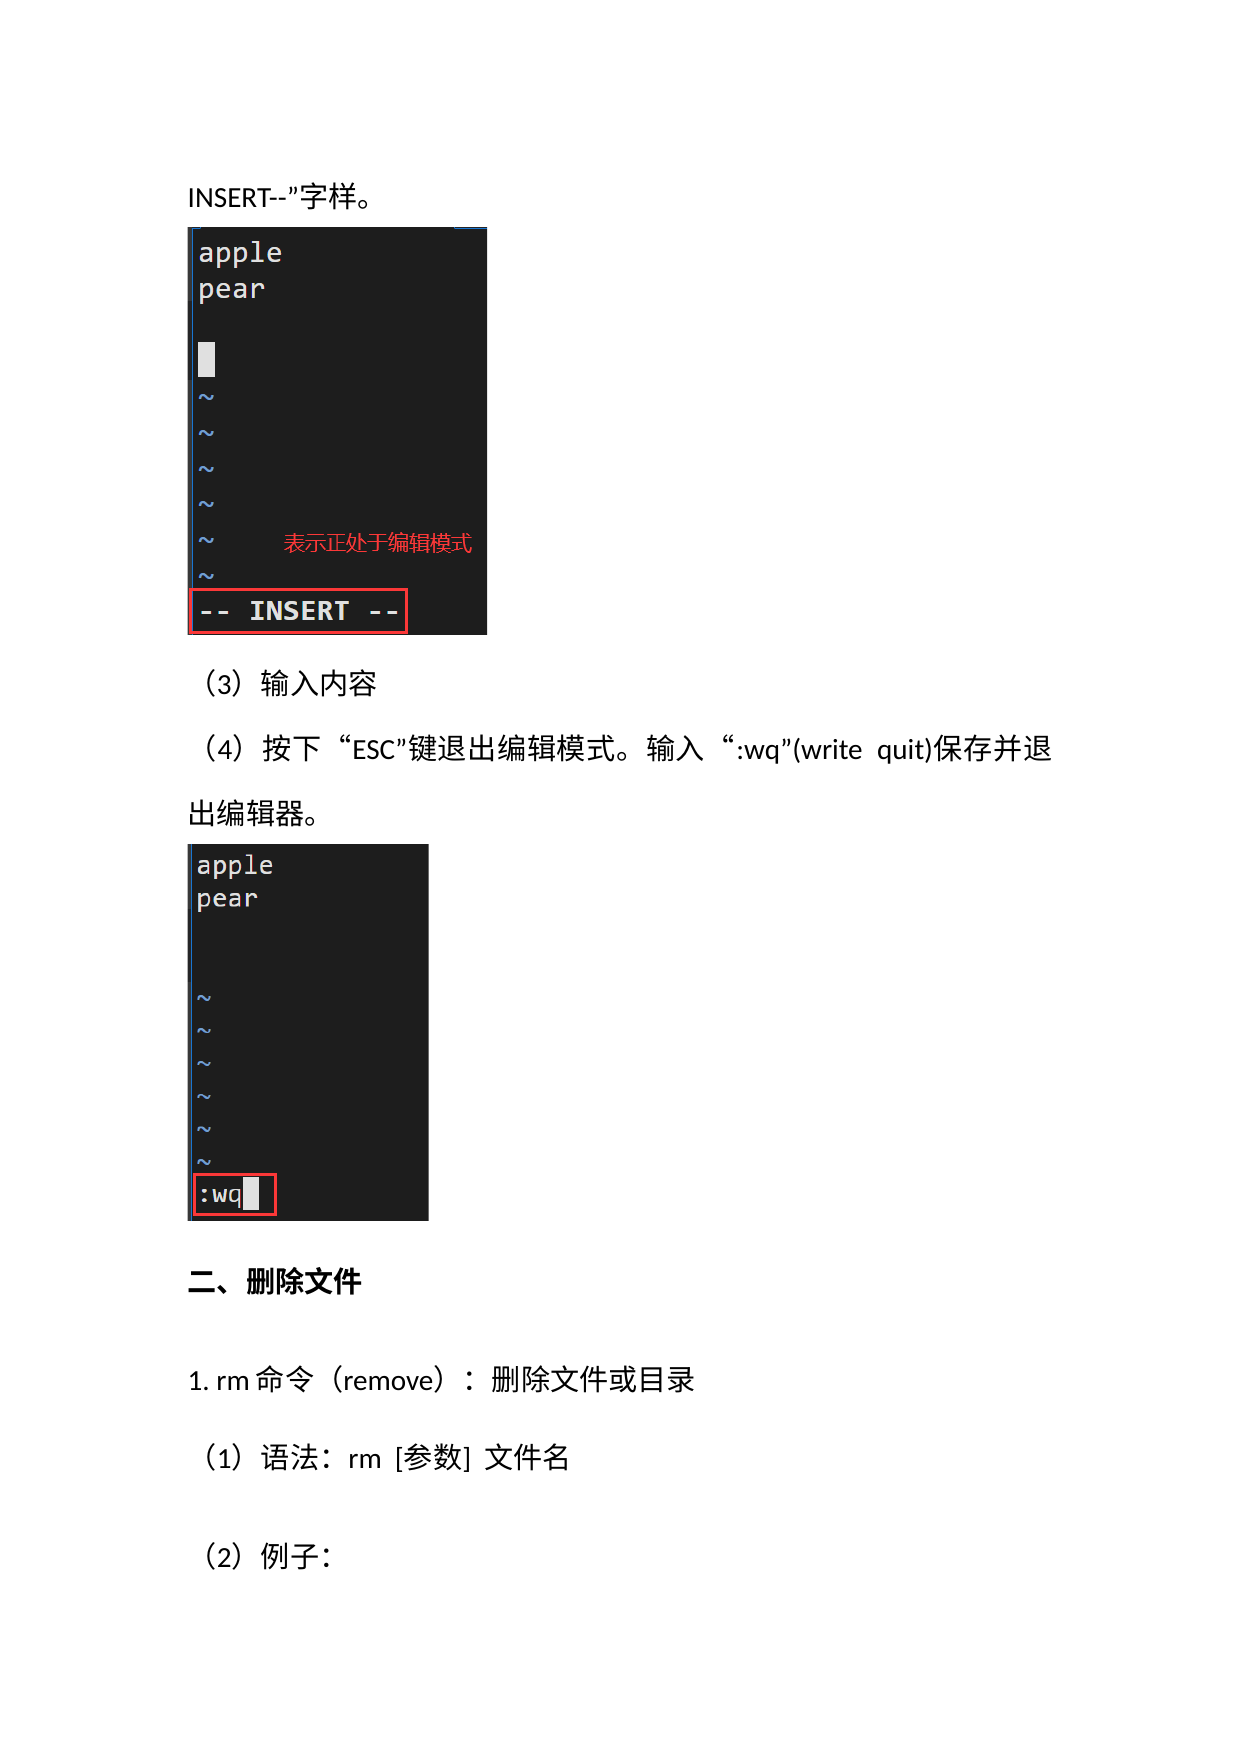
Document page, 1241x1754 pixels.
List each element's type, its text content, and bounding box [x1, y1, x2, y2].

text 1. rm命令（remove）：删除文件或目录 [187, 1346, 1053, 1411]
picture [187, 844, 429, 1221]
picture [187, 227, 488, 635]
subtitle 二、删除文件 [187, 1247, 1053, 1312]
text （3）输入内容 [187, 649, 1053, 714]
subtitle （1）语法：rm [参数] 文件名 [187, 1423, 1053, 1488]
text （2）例子： [187, 1522, 1053, 1587]
text （4）按下“ESC”键退出编辑模式。输入“:wq”(write quit)保存并退出编辑器。 [187, 714, 1053, 844]
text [187, 162, 1053, 227]
